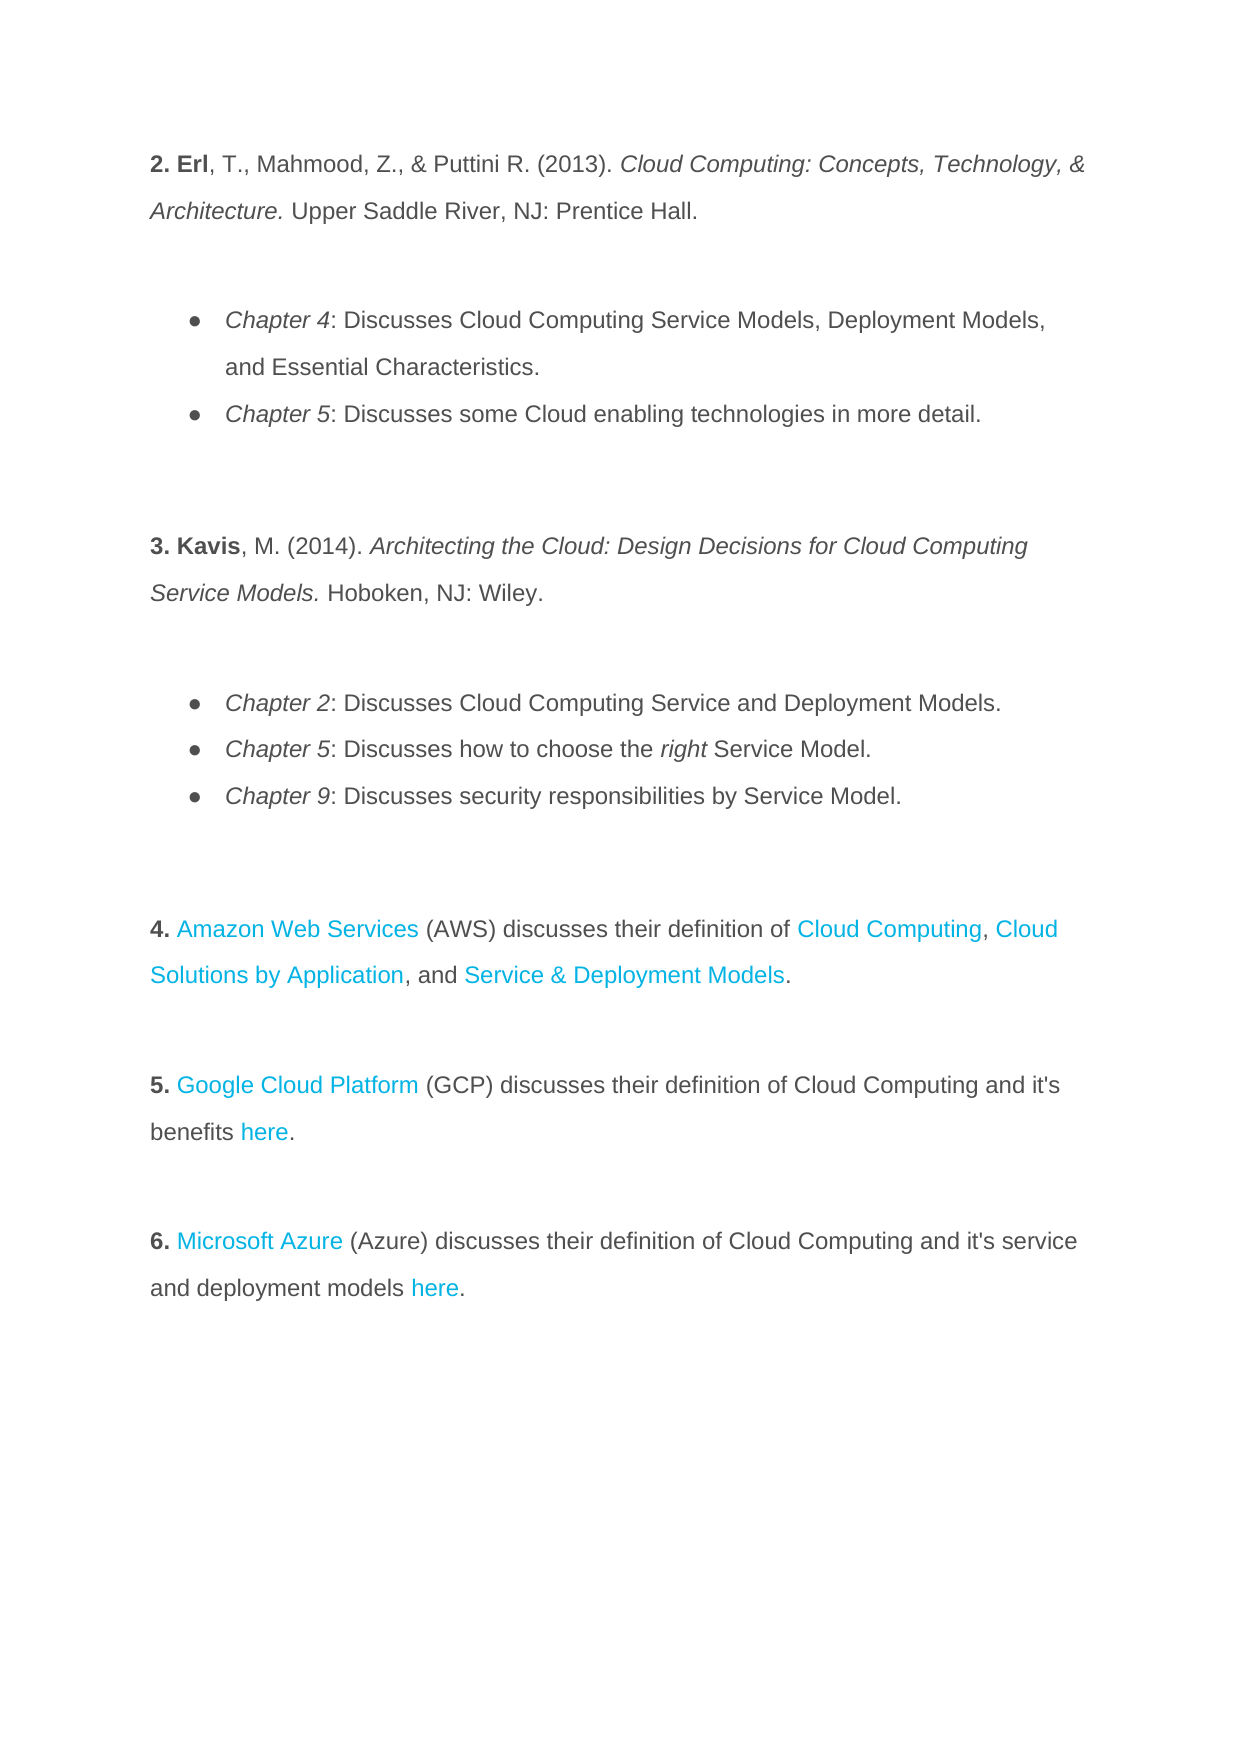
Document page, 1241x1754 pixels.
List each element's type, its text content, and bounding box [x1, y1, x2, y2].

list Chapter 4: Discusses Cloud Computing Service Models, Deployment Models, and Essential Characteristics. [187, 306, 1090, 381]
text 5. Google Cloud Platform (GCP) discusses their definition of Cloud Computing and it's benefits here. [150, 1071, 1090, 1145]
list Chapter 5: Discusses some Cloud enabling technologies in more detail. [187, 400, 1090, 428]
list Chapter 2: Discusses Cloud Computing Service and Deployment Models. [187, 688, 1090, 716]
list Chapter 5: Discusses how to choose the right Service Model. [187, 735, 1090, 763]
text 2. Erl, T., Mahmood, Z., & Puttini R. (2013). Cloud Computing: Concepts, Technology, & Architecture. Upper Saddle River, NJ: Prentice Hall. [150, 150, 1090, 224]
text 4. Amazon Web Services (AWS) discusses their definition of Cloud Computing, Cloud Solutions by Application, and Service & Deployment Models. [150, 914, 1090, 989]
text 6. Microsoft Azure (Azure) discusses their definition of Cloud Computing and it's service and deployment models here. [150, 1227, 1090, 1302]
list Chapter 9: Discusses security responsibilities by Service Model. [187, 782, 1090, 810]
text 3. Kavis, M. (2014). Architecting the Cloud: Design Decisions for Cloud Computing Service Models. Hoboken, NJ: Wiley. [150, 532, 1090, 607]
